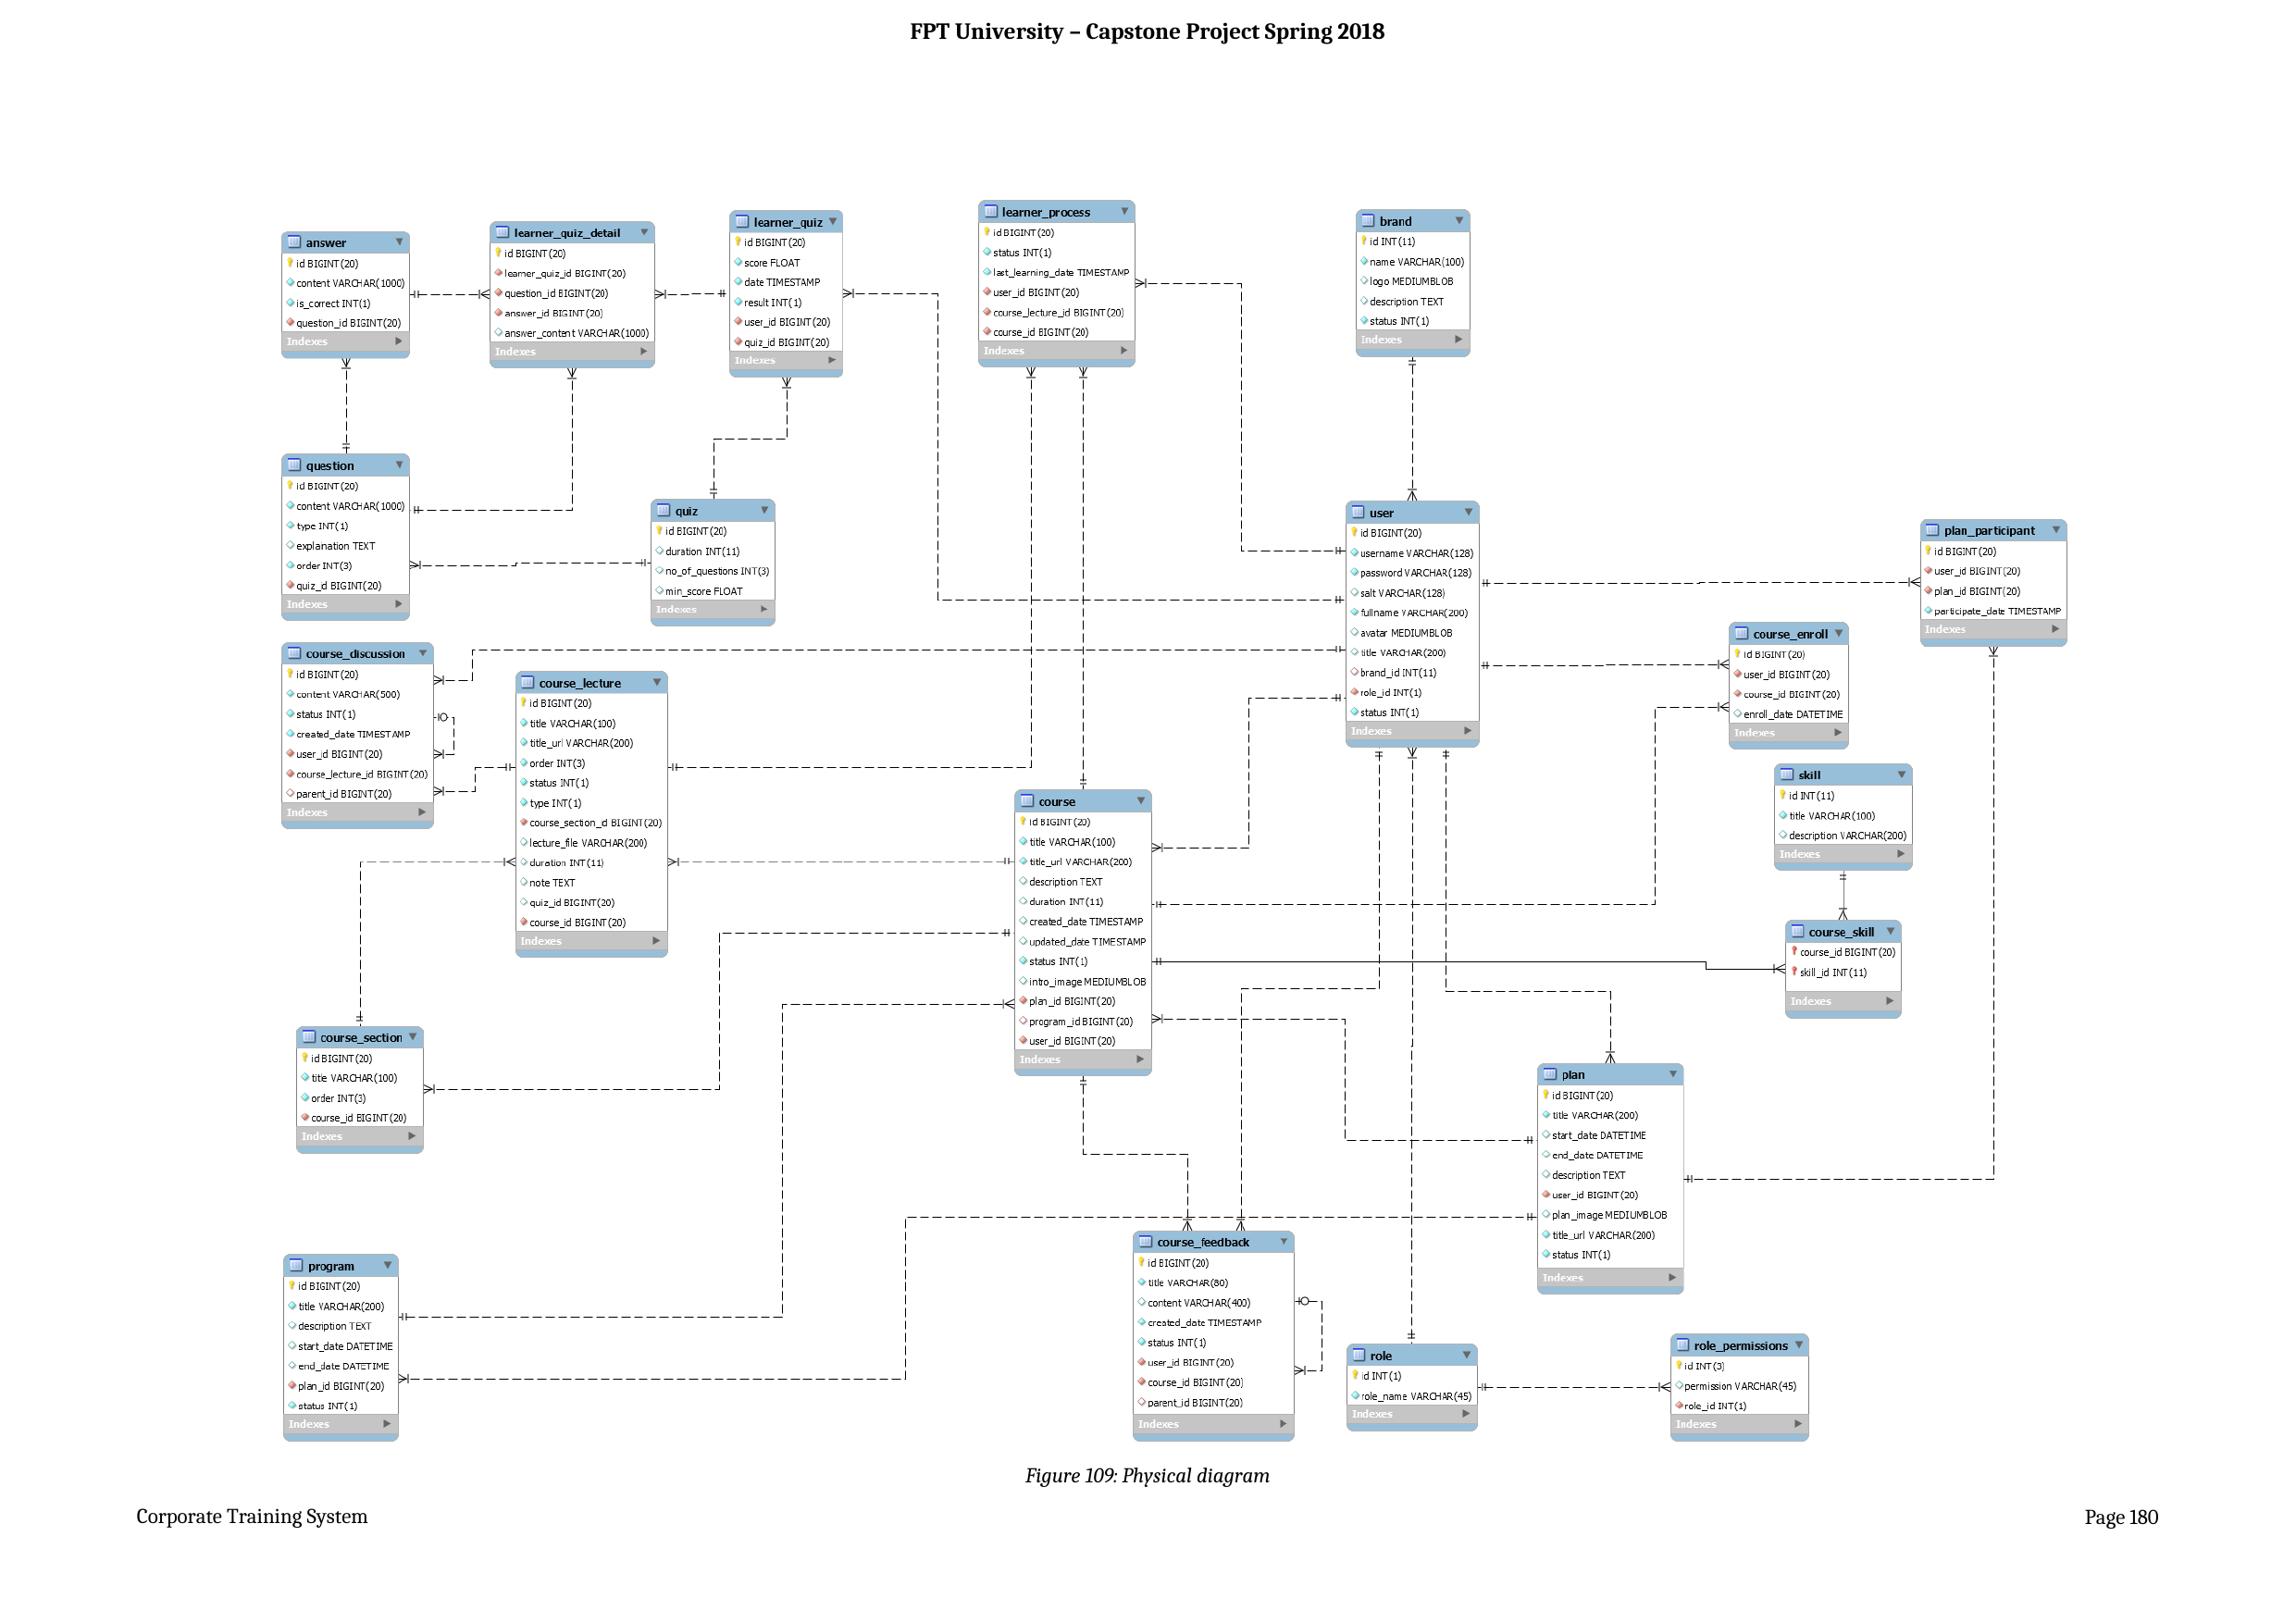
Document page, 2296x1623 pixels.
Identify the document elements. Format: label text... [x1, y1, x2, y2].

picture [281, 191, 2084, 1449]
text Figure 109: Physical diagram [137, 1464, 2159, 1488]
